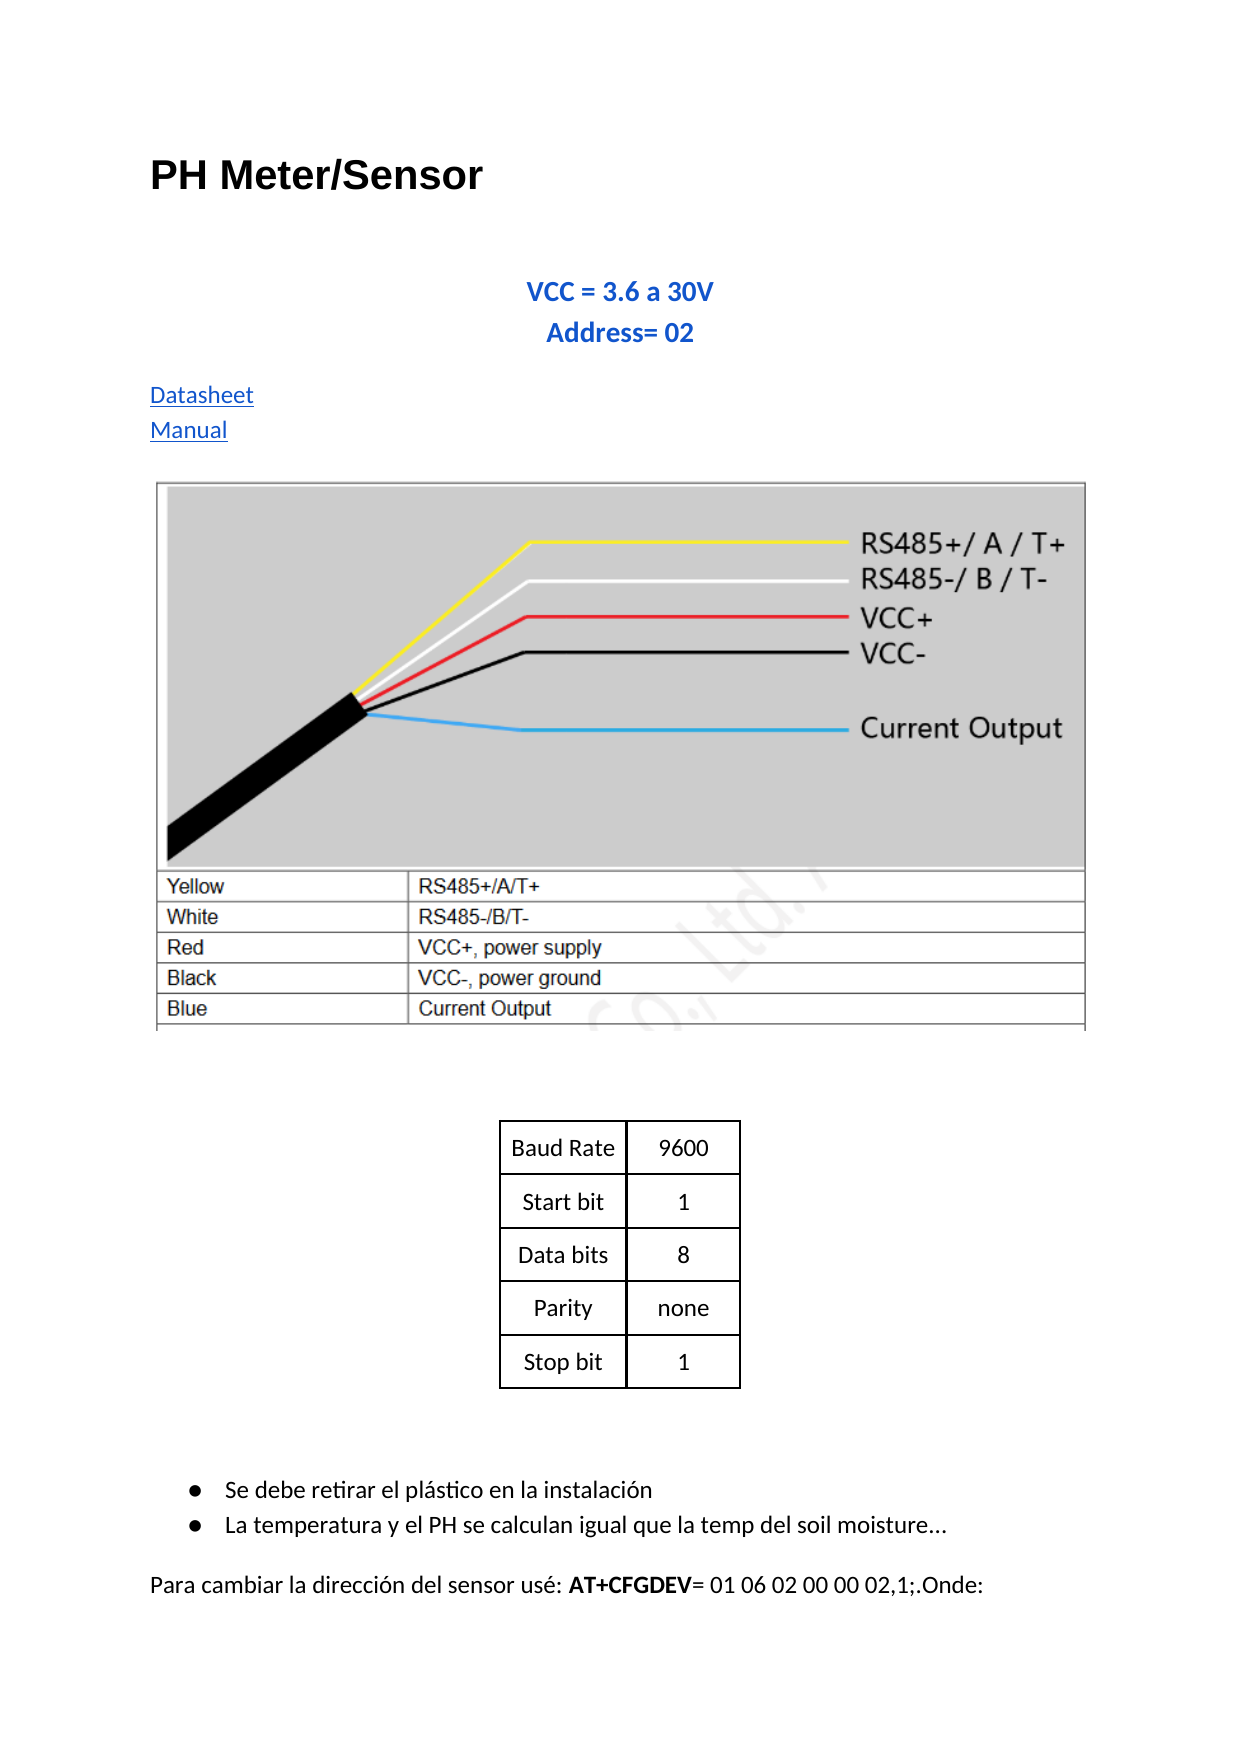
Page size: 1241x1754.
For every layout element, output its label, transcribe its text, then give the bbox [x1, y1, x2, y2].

table_cell none [628, 1282, 739, 1333]
table_cell Stop bit [501, 1336, 625, 1387]
table_cell 1 [628, 1336, 739, 1387]
list Se debe retirar el plástico en la instalación [187, 1474, 1090, 1504]
table_header Baud Rate [501, 1122, 625, 1173]
table_cell 8 [628, 1229, 739, 1280]
text VCC = 3.6 a 30V Address= 02 [150, 273, 1090, 349]
text Datasheet Manual [150, 380, 1090, 445]
table_cell Data bits [501, 1229, 625, 1280]
table_header 9600 [628, 1122, 739, 1173]
list La temperatura y el PH se calculan igual que la temp del soil moisture... [187, 1509, 1090, 1539]
table_cell Parity [501, 1282, 625, 1333]
table_cell Start bit [501, 1175, 625, 1227]
text Para cambiar la dirección del sensor usé: AT+CFGDEV= 01 06 02 00 00 02,1;.Onde: [150, 1569, 1090, 1599]
subtitle PH Meter/Sensor [150, 150, 1090, 198]
picture [150, 474, 1091, 1031]
table_cell 1 [628, 1175, 739, 1227]
